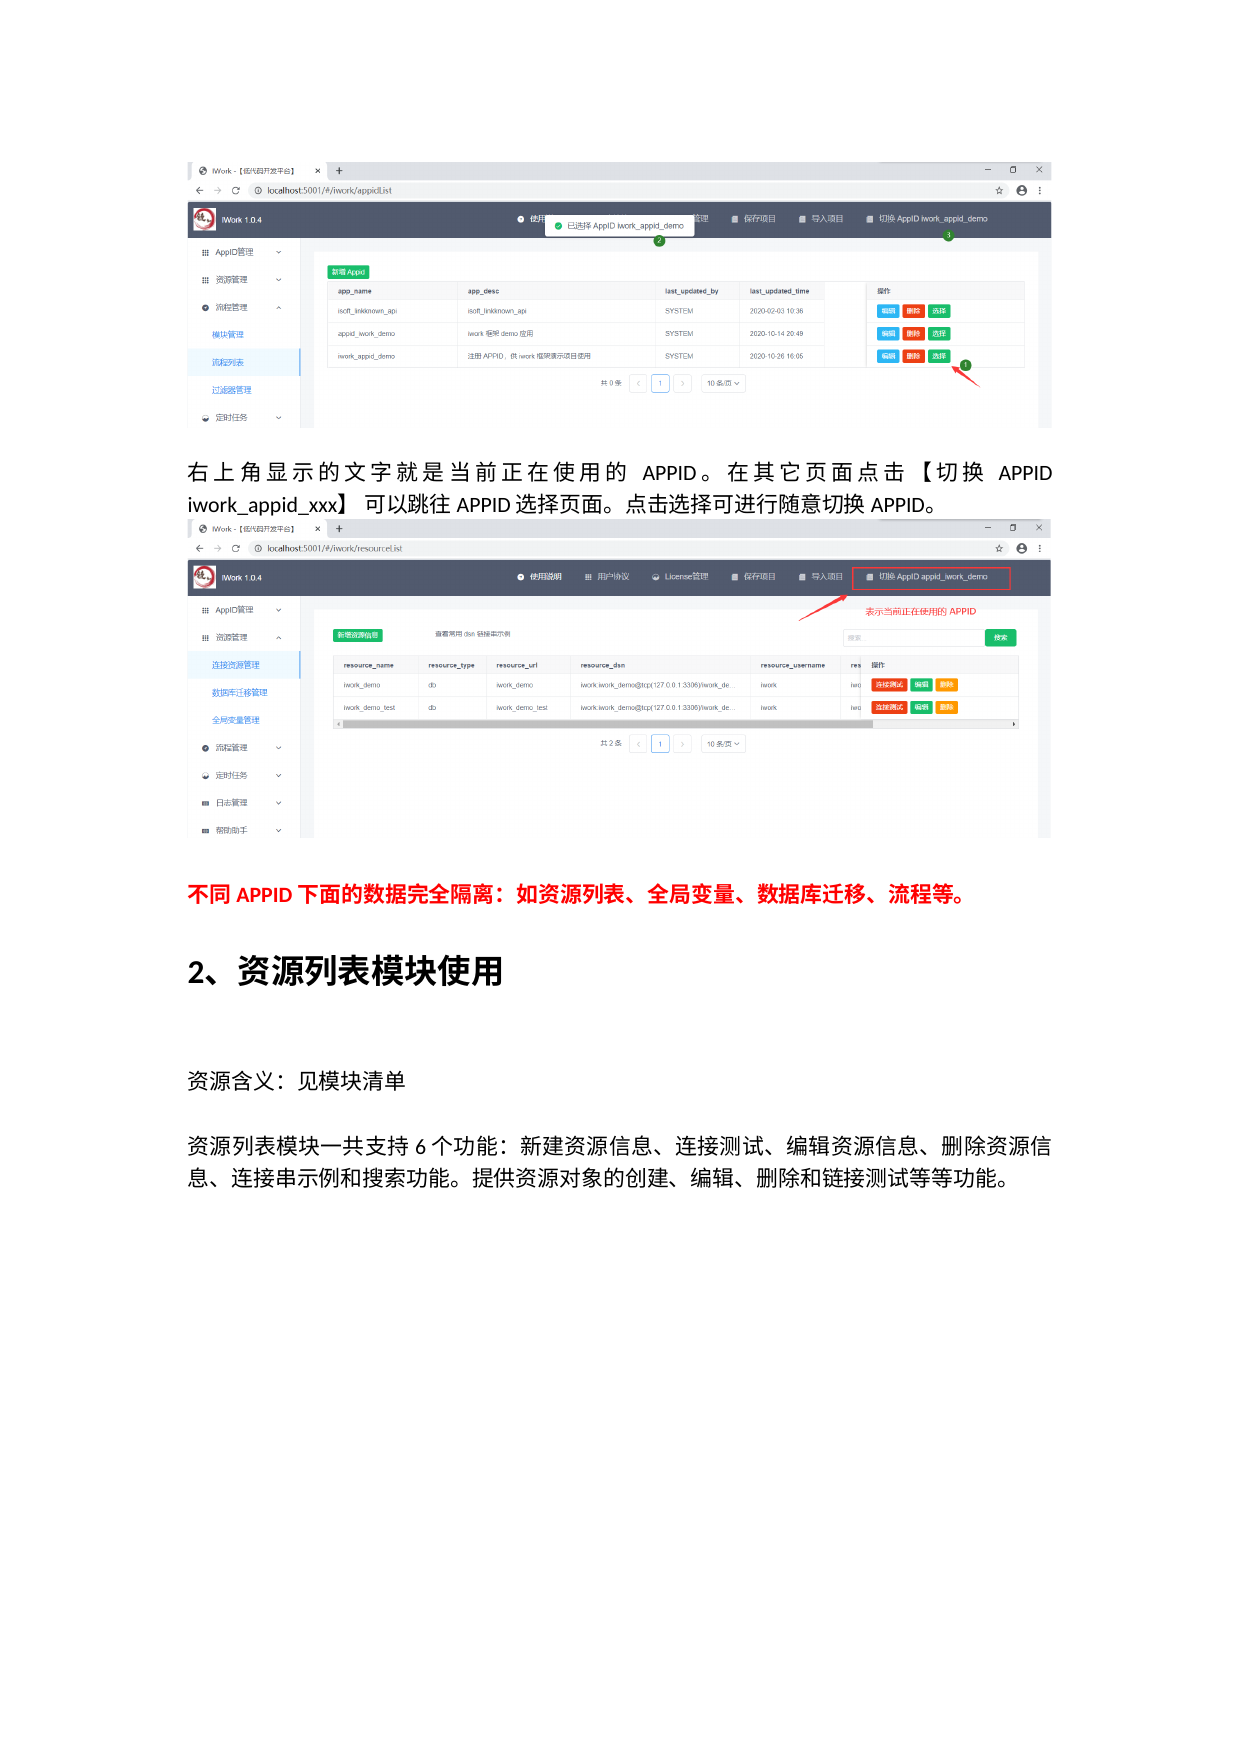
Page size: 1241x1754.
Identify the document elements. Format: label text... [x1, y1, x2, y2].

text 资源列表模块一共支持 6 个功能：新建资源信息、连接测试、编辑资源信息、删除资源信息、连接串示例和搜索功能。提供资源对象的创建、编辑、删除和链接测试等等功能。 [187, 1128, 1053, 1193]
picture [187, 519, 1051, 838]
subtitle 2、资源列表模块使用 [187, 937, 1053, 1002]
text 资源含义：见模块清单 [187, 1063, 1053, 1096]
list 不同 APPID 下面的数据完全隔离：如资源列表、全局变量、数据库迁移、流程等。 [187, 877, 1053, 909]
picture [187, 162, 1052, 428]
list 右上角显示的文字就是当前正在使用的 APPID。在其它页面点击【切换 APPID iwork_appid_xxx】 可以跳往 APPID 选择页面。点击选择可进行随意切换 APPID。 [187, 454, 1053, 519]
